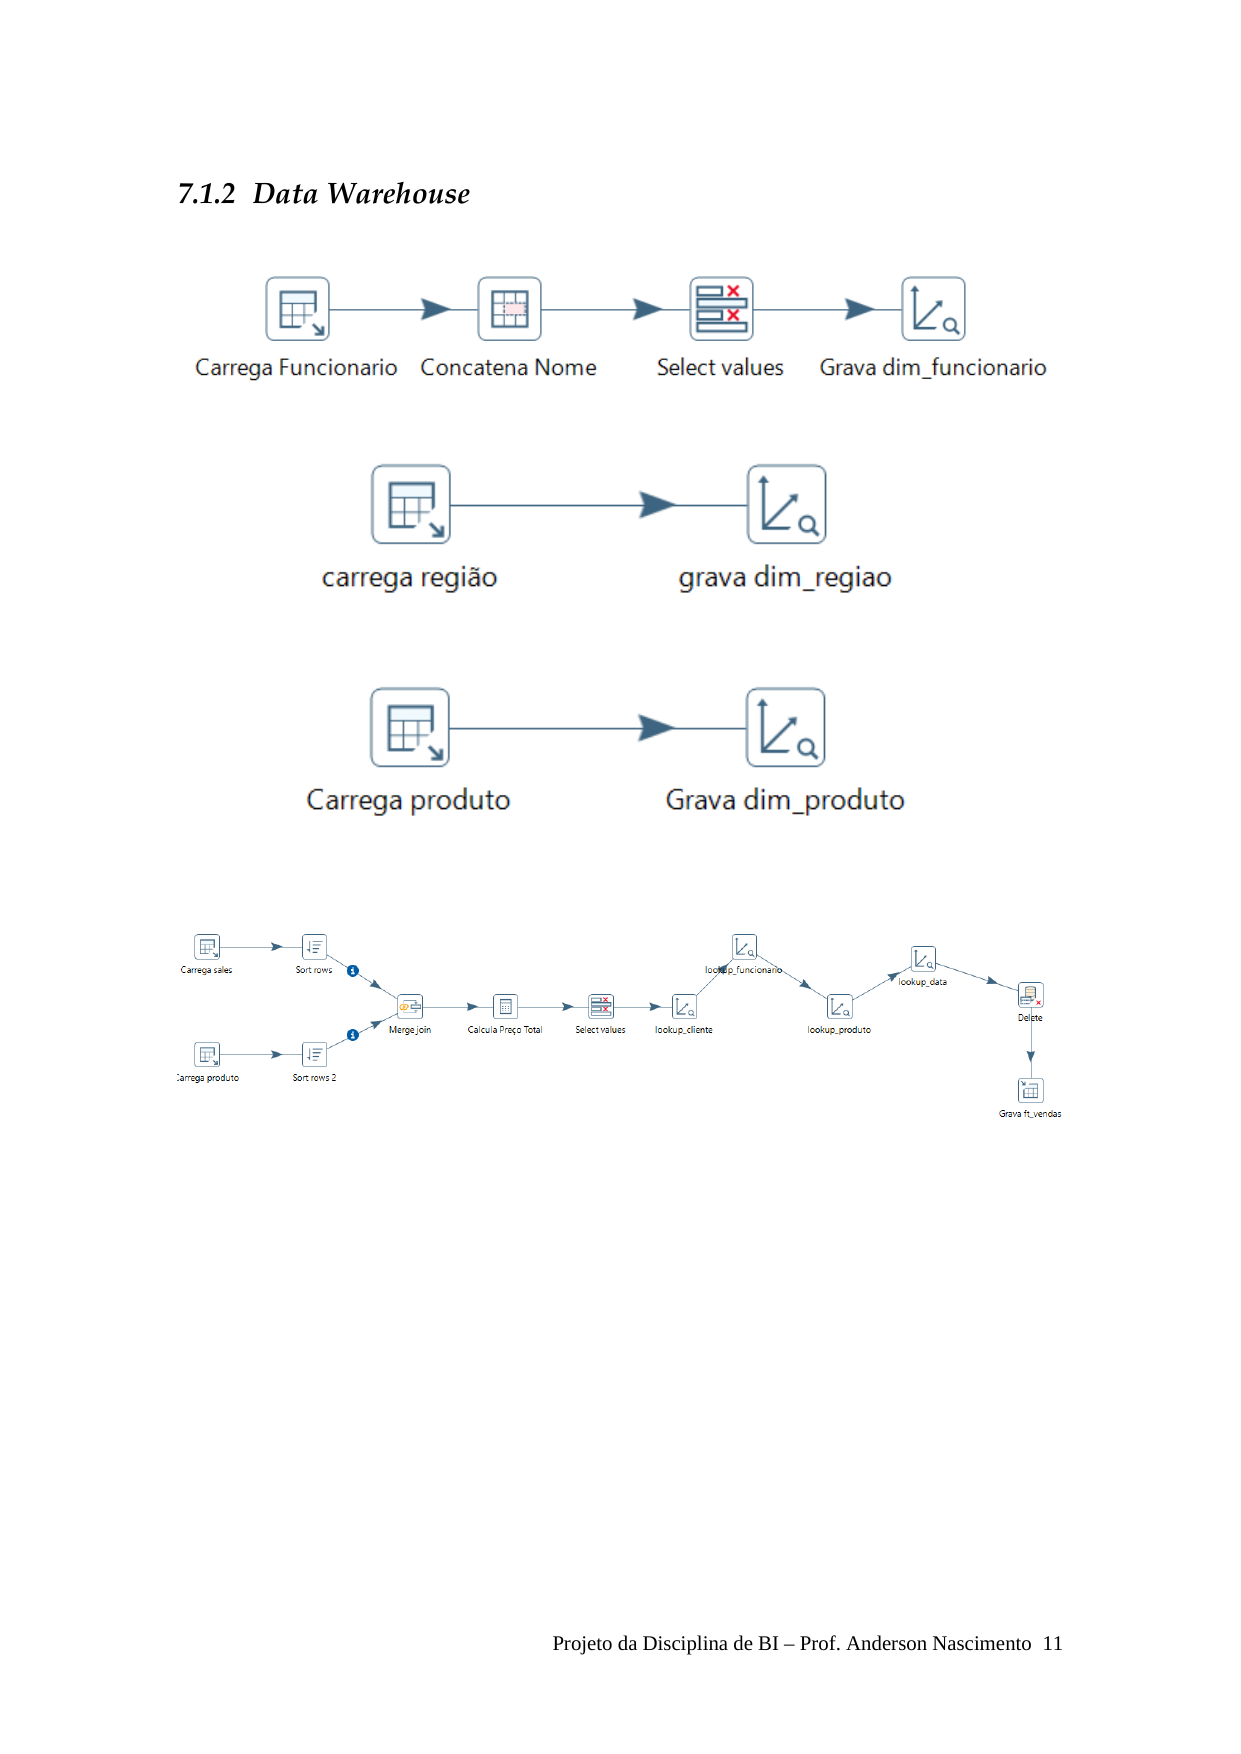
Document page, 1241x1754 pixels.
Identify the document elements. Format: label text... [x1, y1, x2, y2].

picture [177, 218, 1064, 1147]
list Data Warehouse [177, 173, 1063, 212]
